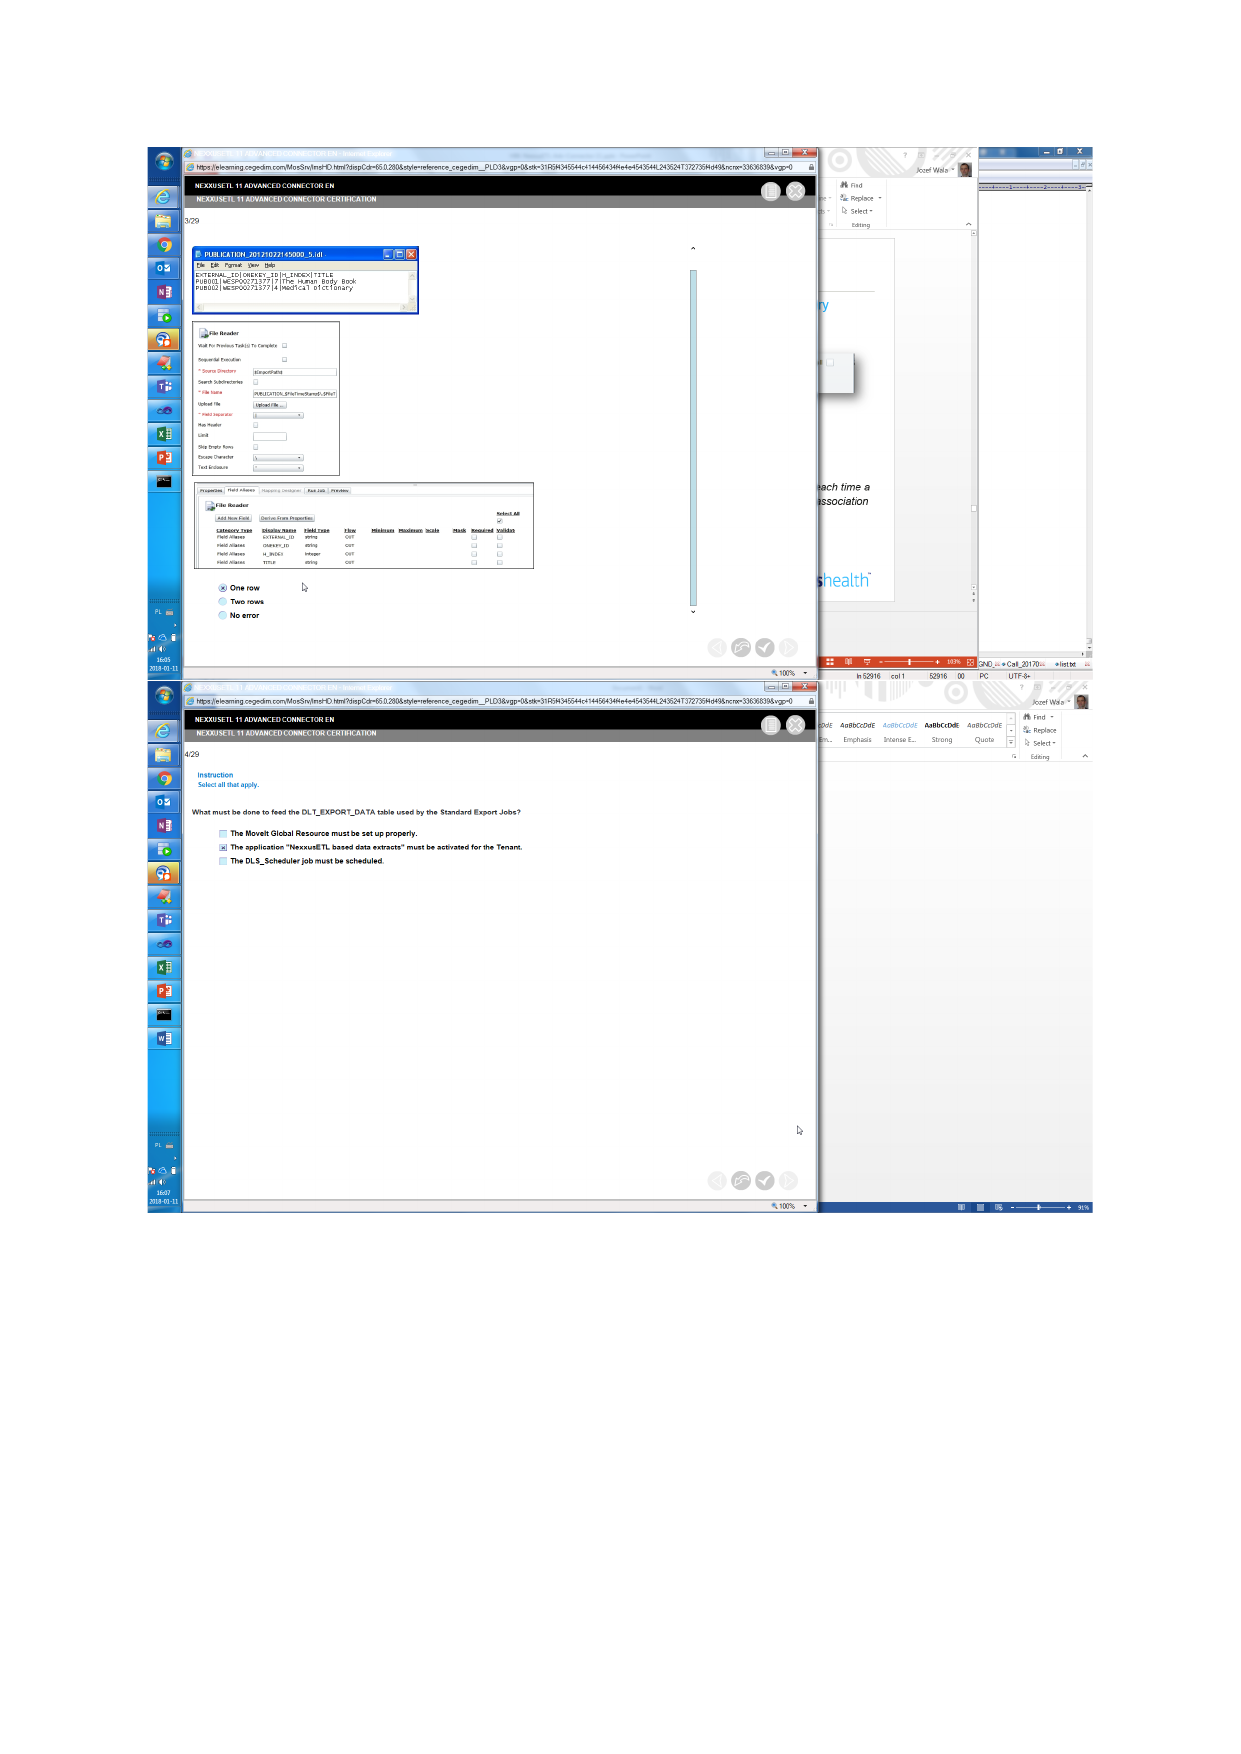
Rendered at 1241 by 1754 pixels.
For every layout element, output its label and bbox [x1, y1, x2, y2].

picture [147, 681, 1093, 1213]
picture [147, 147, 1093, 680]
